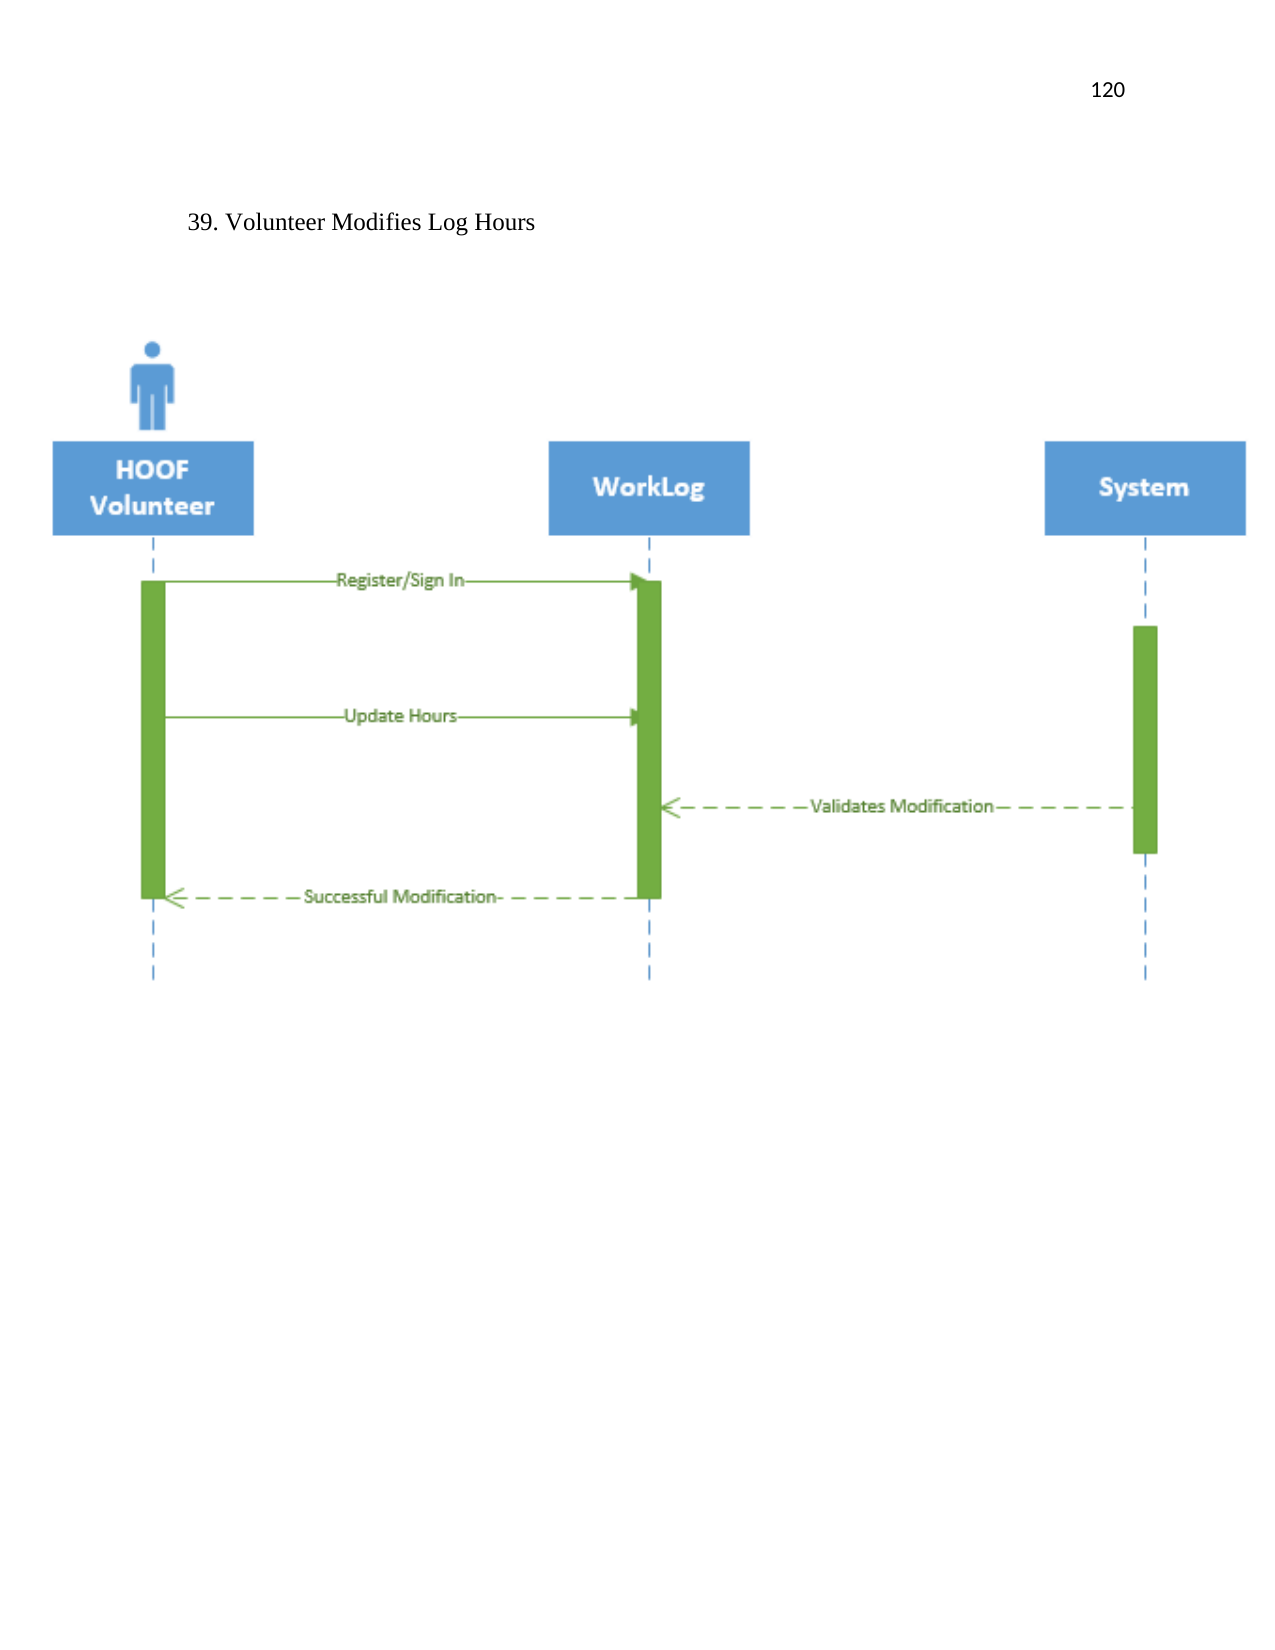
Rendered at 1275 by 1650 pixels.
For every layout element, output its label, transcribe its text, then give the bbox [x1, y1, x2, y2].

picture [25, 323, 1262, 1001]
text 39. Volunteer Modifies Log Hours [187, 207, 1125, 236]
